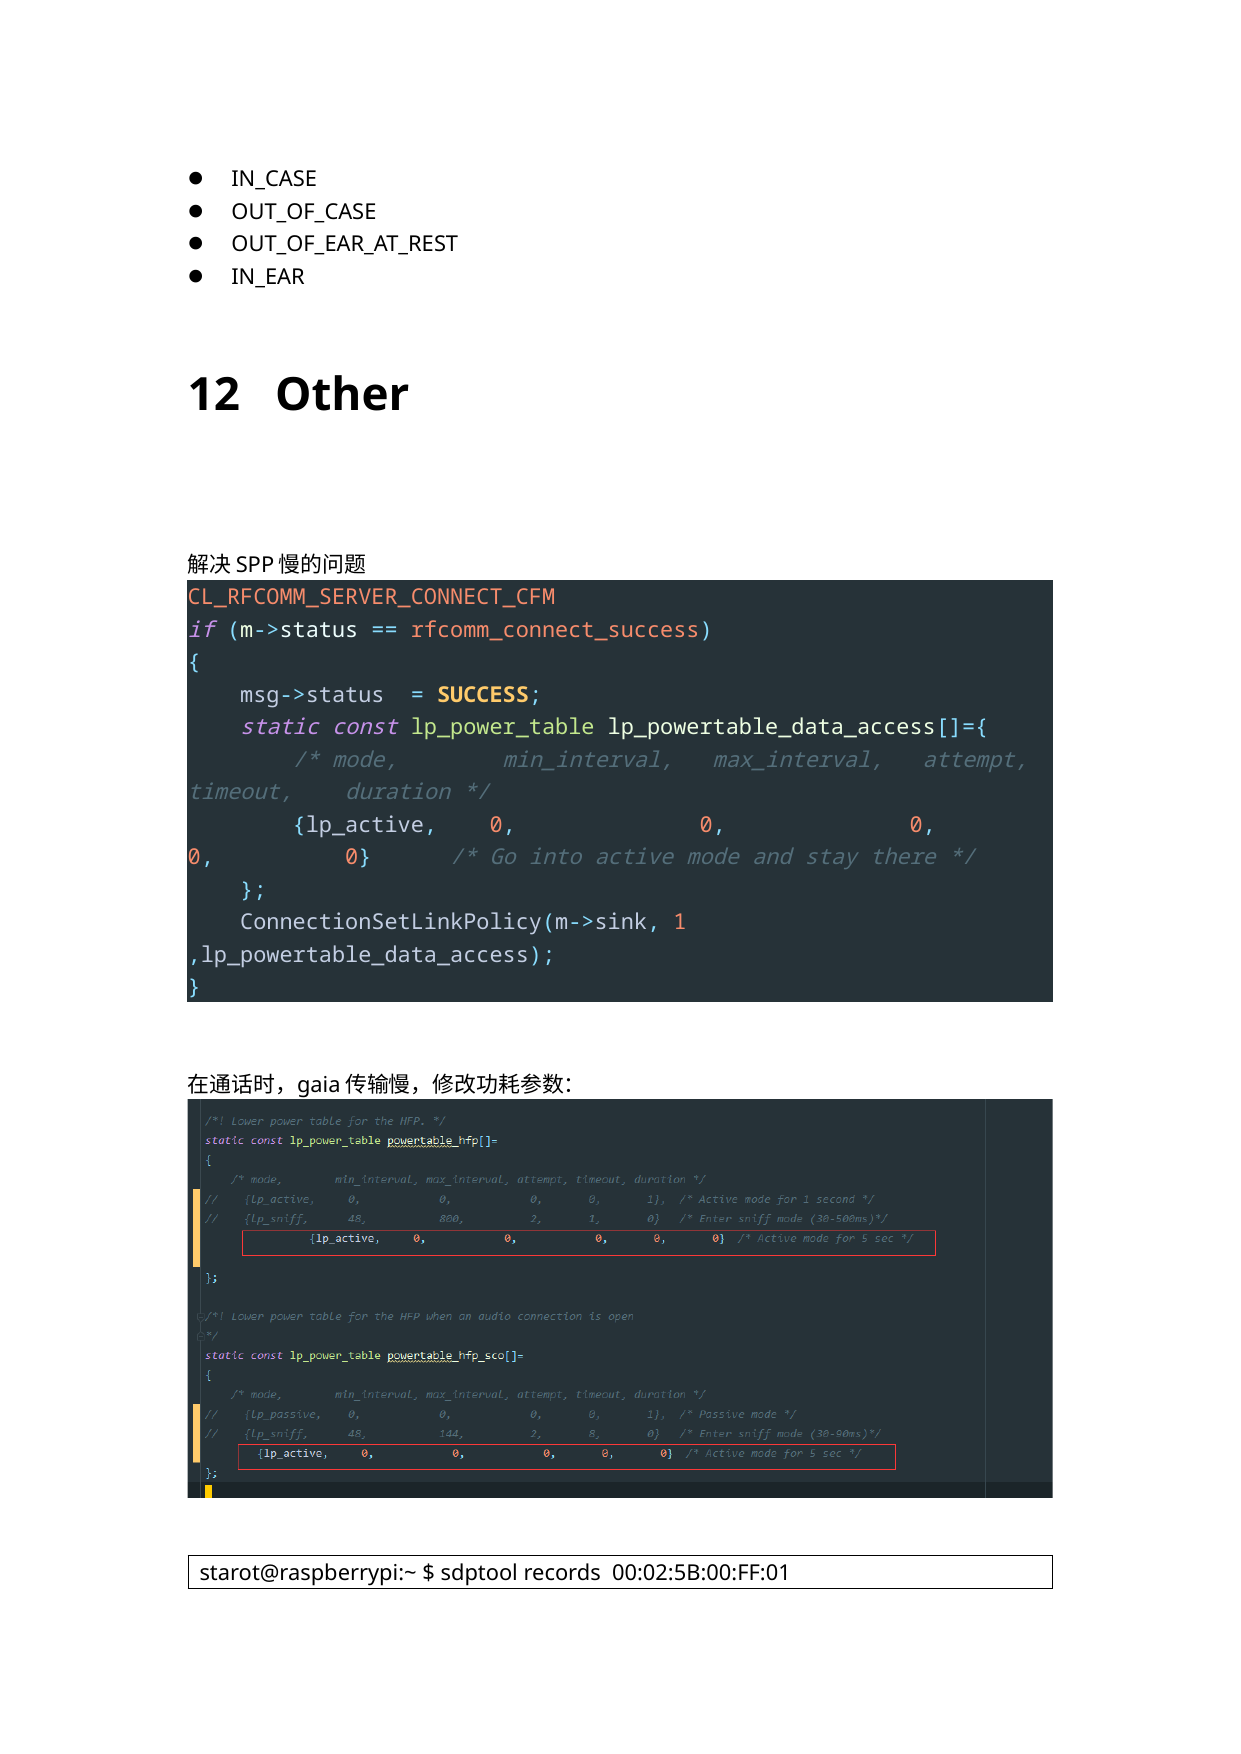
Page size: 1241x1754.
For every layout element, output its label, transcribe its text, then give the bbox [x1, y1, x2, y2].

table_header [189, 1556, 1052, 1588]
text 在通话时，gaia传输慢，修改功耗参数： [187, 1067, 1053, 1099]
text CL_RFCOMM_SERVER_CONNECT_CFM [187, 580, 1053, 612]
text 解决SPP慢的问题 [187, 547, 1053, 580]
list IN_EAR [187, 259, 1053, 292]
subtitle Other [187, 360, 1053, 425]
list OUT_OF_CASE [187, 194, 1053, 227]
list IN_CASE [187, 162, 1053, 194]
picture [187, 1099, 1053, 1498]
text if (m->status == rfcomm_connect_success) { msg->status = SUCCESS; static const lp_power_table lp_powertable_data_access[]={ /* mode, min_interval, max_interval, attempt, timeout, duration */ {lp_active, 0, 0, 0, 0, 0} /* Go into active mode and stay there */ }; ConnectionSetLinkPolicy(m->sink, 1 ,lp_powertable_data_access); } [187, 612, 1053, 1002]
list OUT_OF_EAR_AT_REST [187, 227, 1053, 259]
